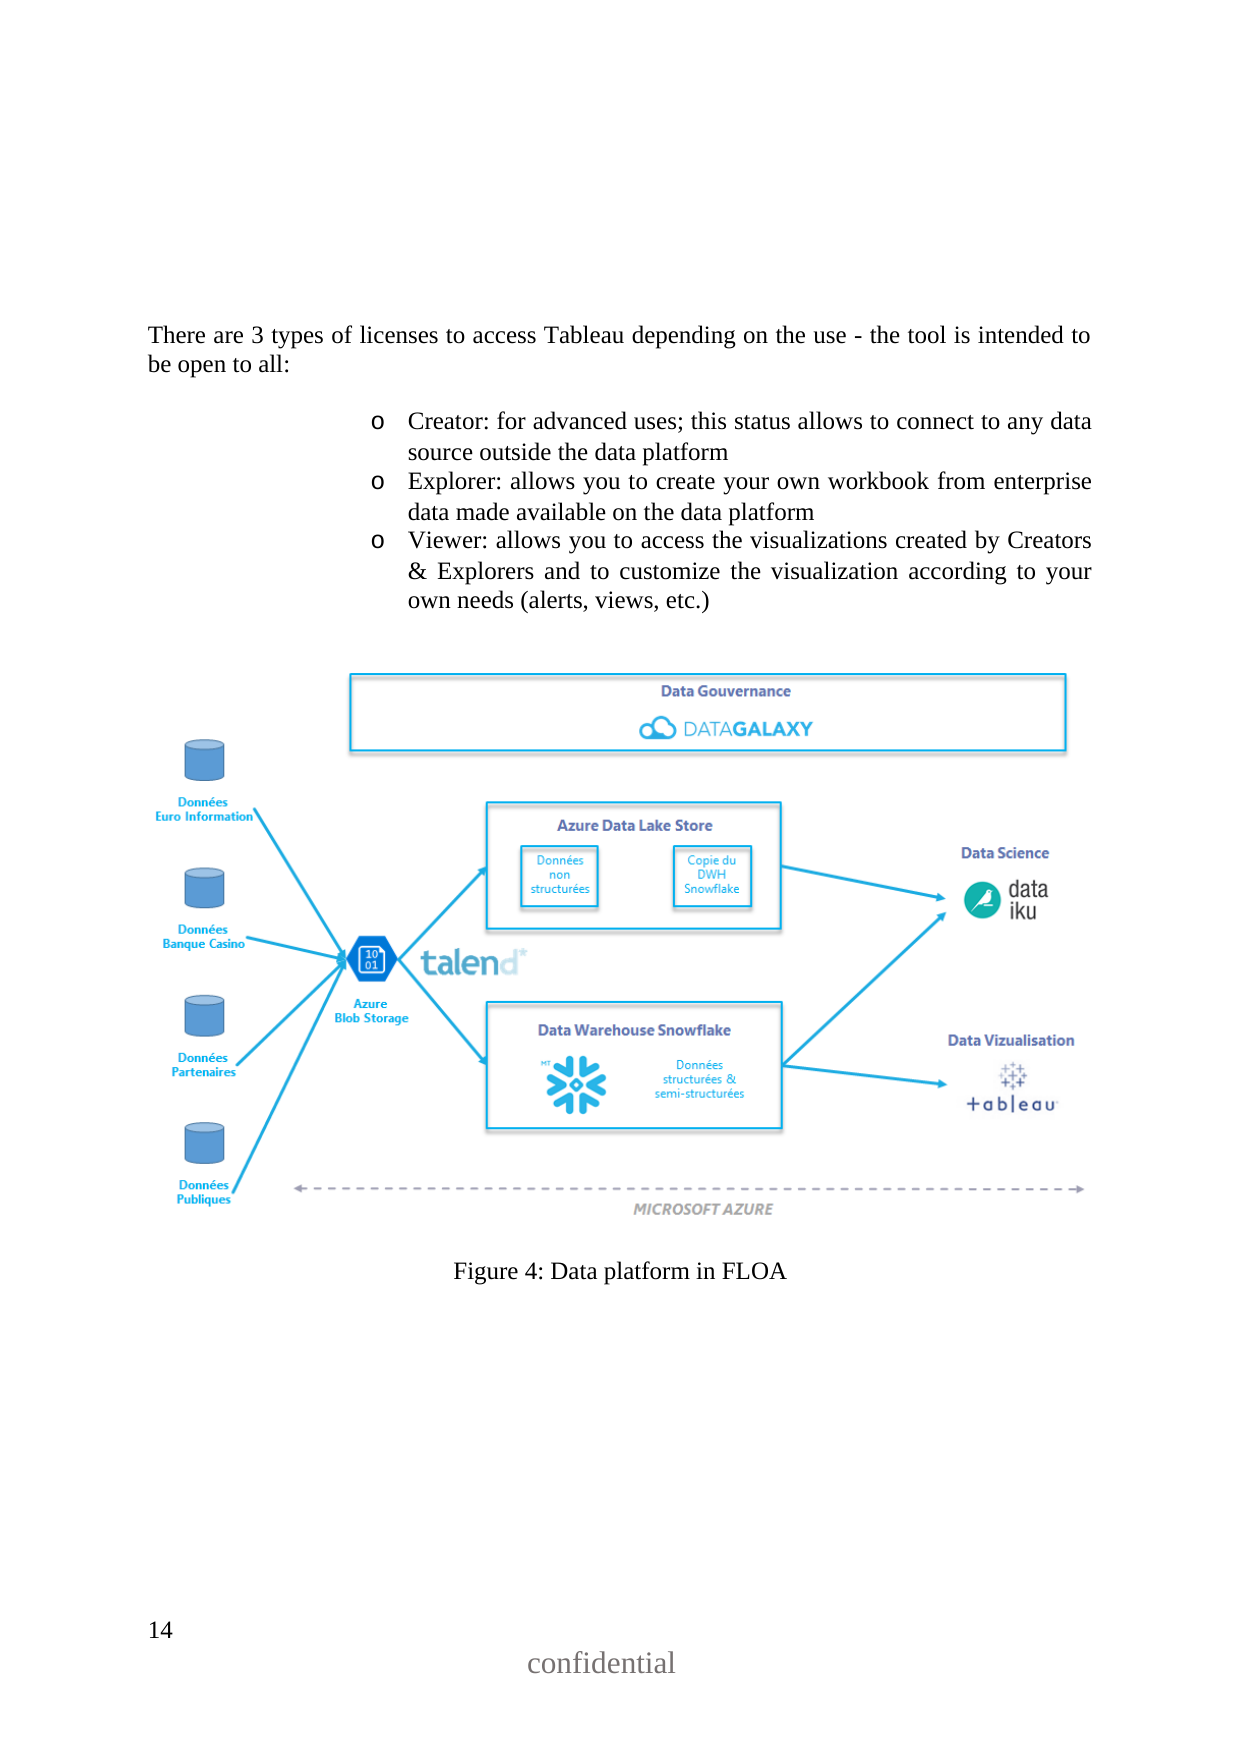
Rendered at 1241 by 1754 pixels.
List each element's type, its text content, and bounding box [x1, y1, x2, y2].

list Explorer: allows you to create your own workbook from enterprise data made available on the data platform [370, 466, 1093, 526]
text Figure 4: Data platform in FLOA [148, 1256, 1093, 1285]
list Viewer: allows you to access the visualizations created by Creators & Explorers and to customize the visualization according to your own needs (alerts, views, etc.) [370, 526, 1093, 614]
picture [147, 671, 1093, 1228]
text There are 3 types of licenses to access Tableau depending on the use - the tool is intended to be open to all: [148, 320, 1093, 378]
list Creator: for advanced uses; this status allows to connect to any data source outside the data platform [370, 406, 1093, 466]
